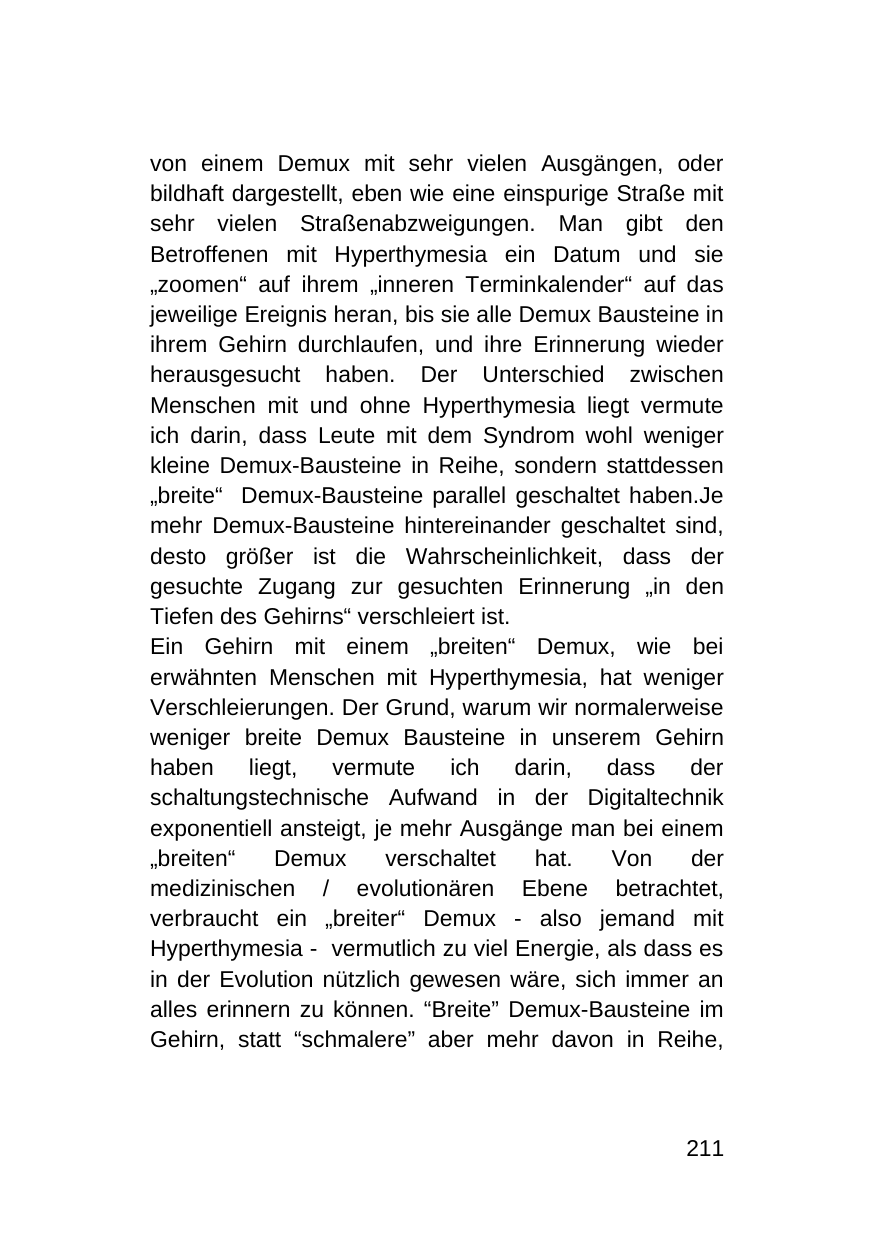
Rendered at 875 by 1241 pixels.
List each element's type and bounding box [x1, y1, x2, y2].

text [150, 633, 724, 1052]
text [150, 150, 724, 629]
